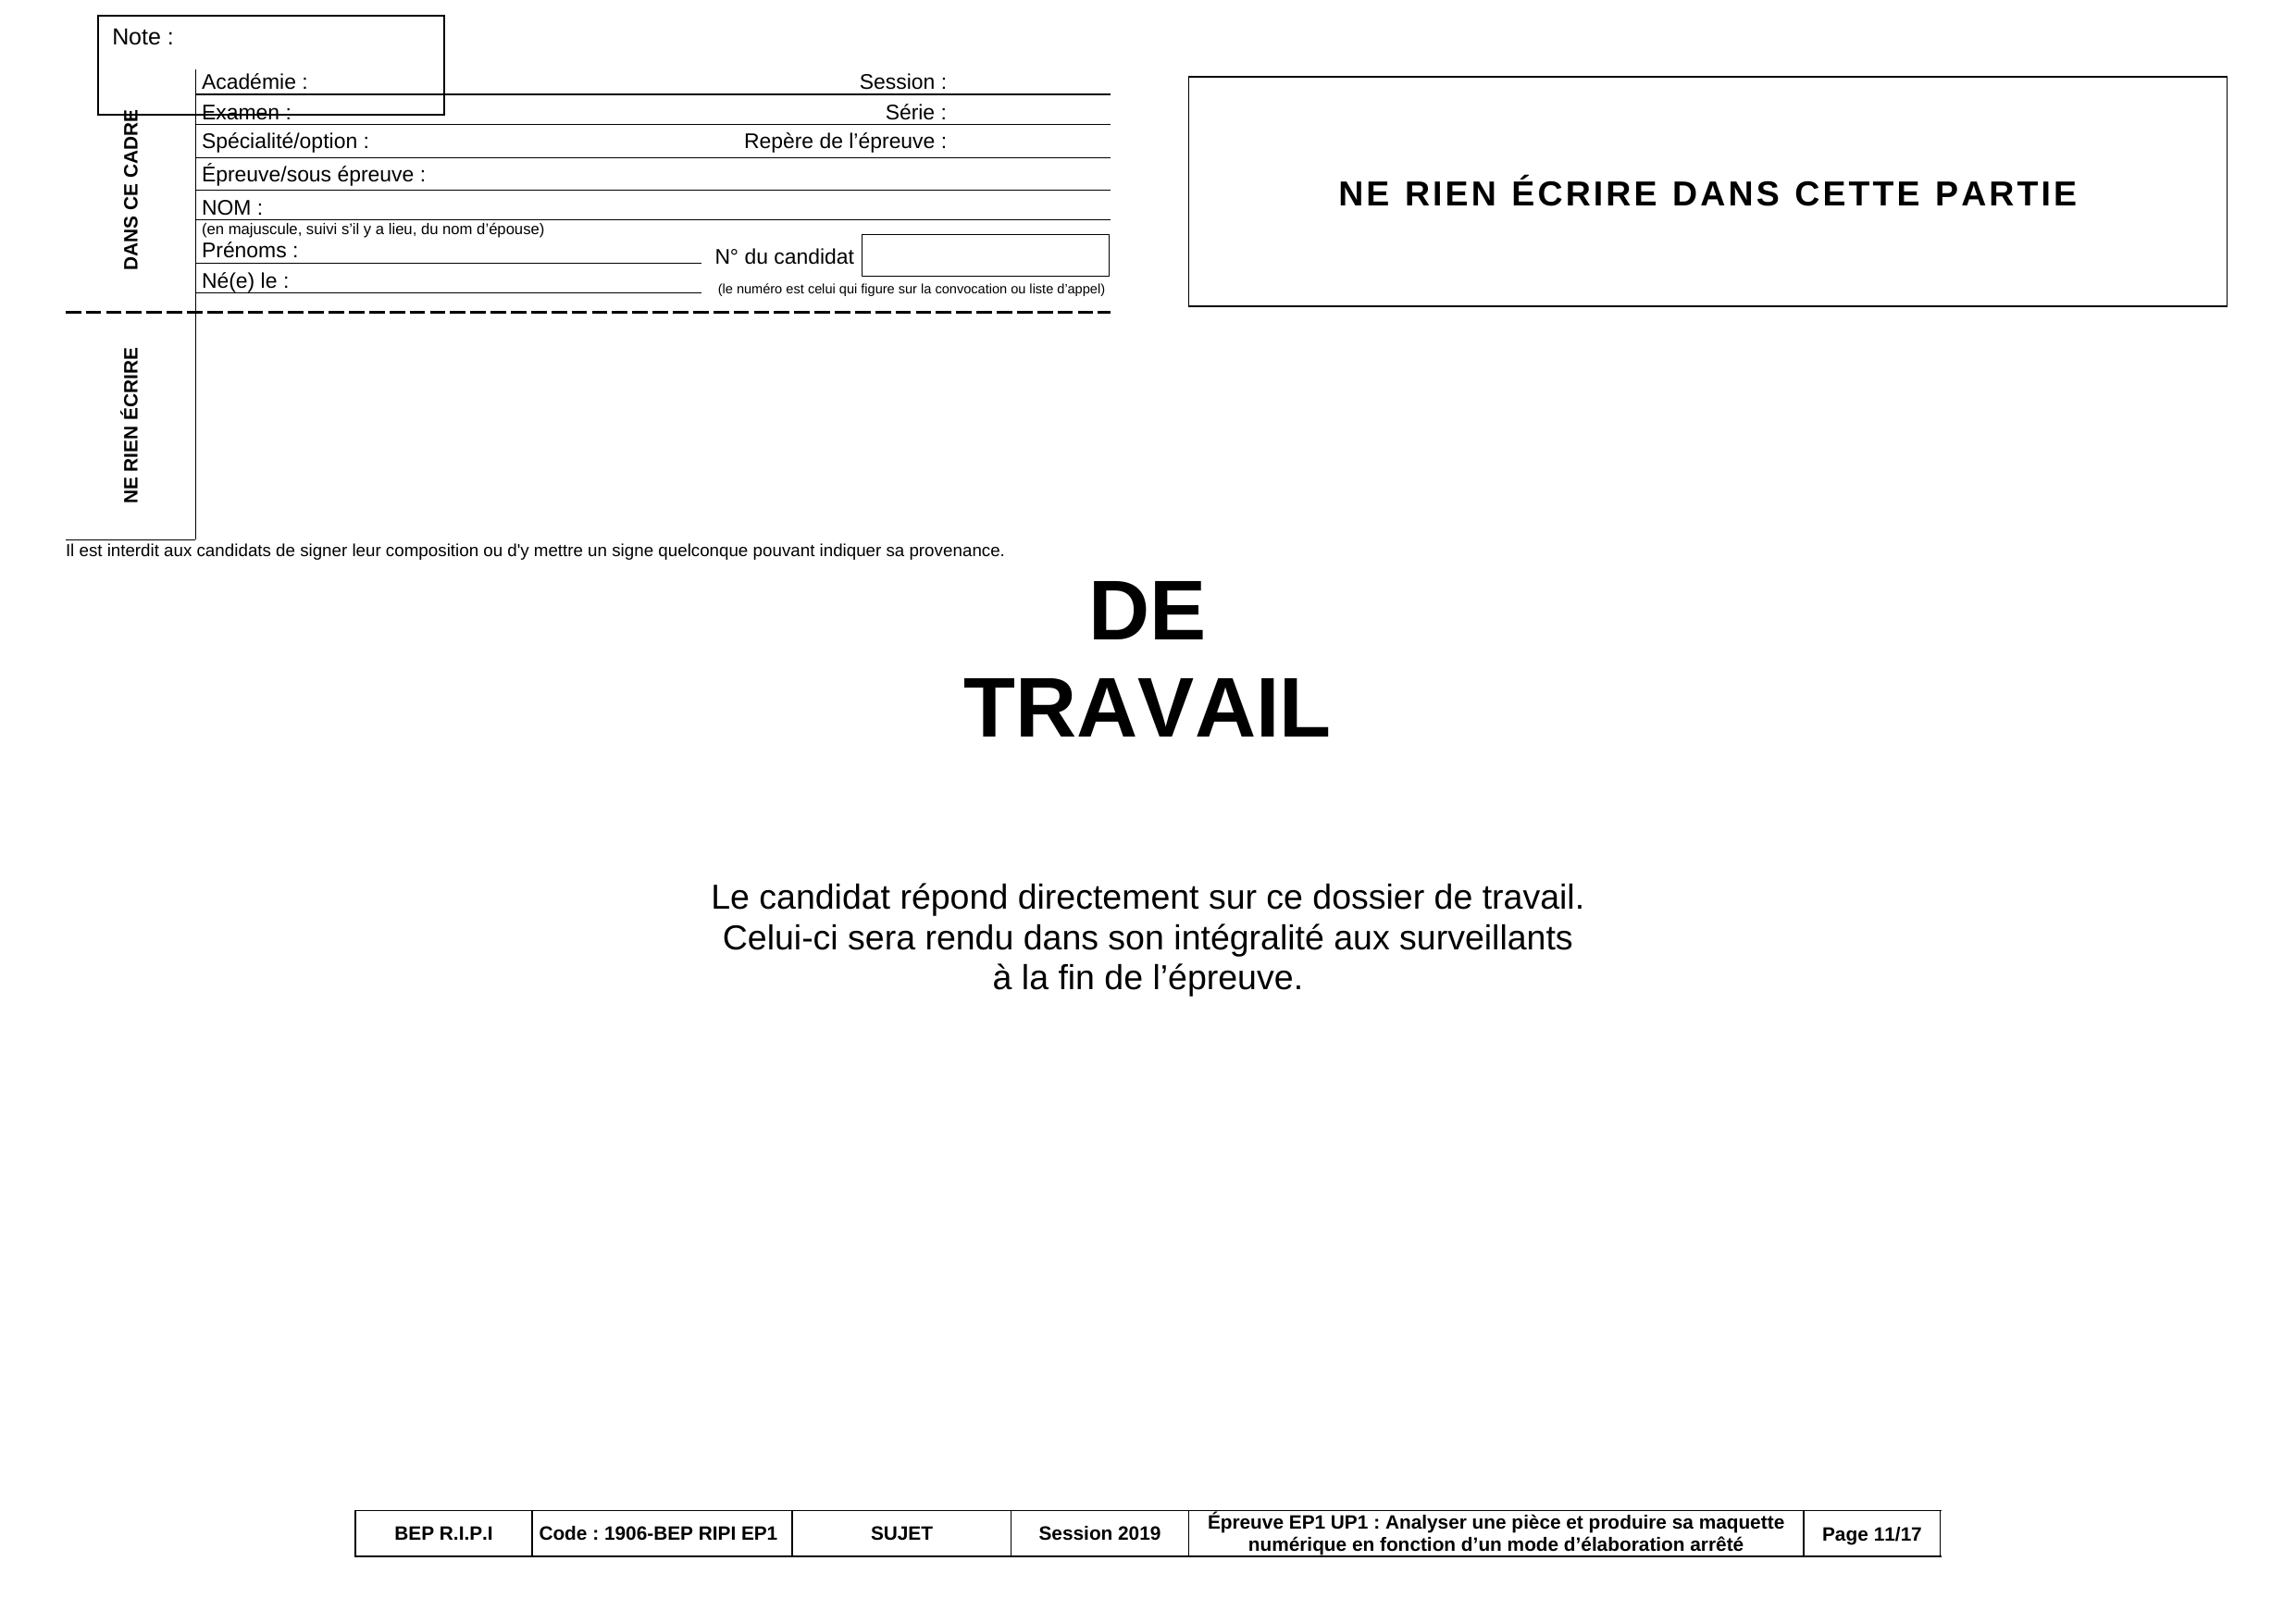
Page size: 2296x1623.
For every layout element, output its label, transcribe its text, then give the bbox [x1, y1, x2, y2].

text Celui-ci sera rendu dans son intégralité aux surveillants [66, 917, 2229, 957]
text Le candidat répond directement sur ce dossier de travail. [66, 877, 2229, 917]
text TRAVAIL [66, 658, 2229, 755]
text à la fin de l’épreuve. [66, 957, 2229, 997]
text DE [66, 560, 2229, 658]
